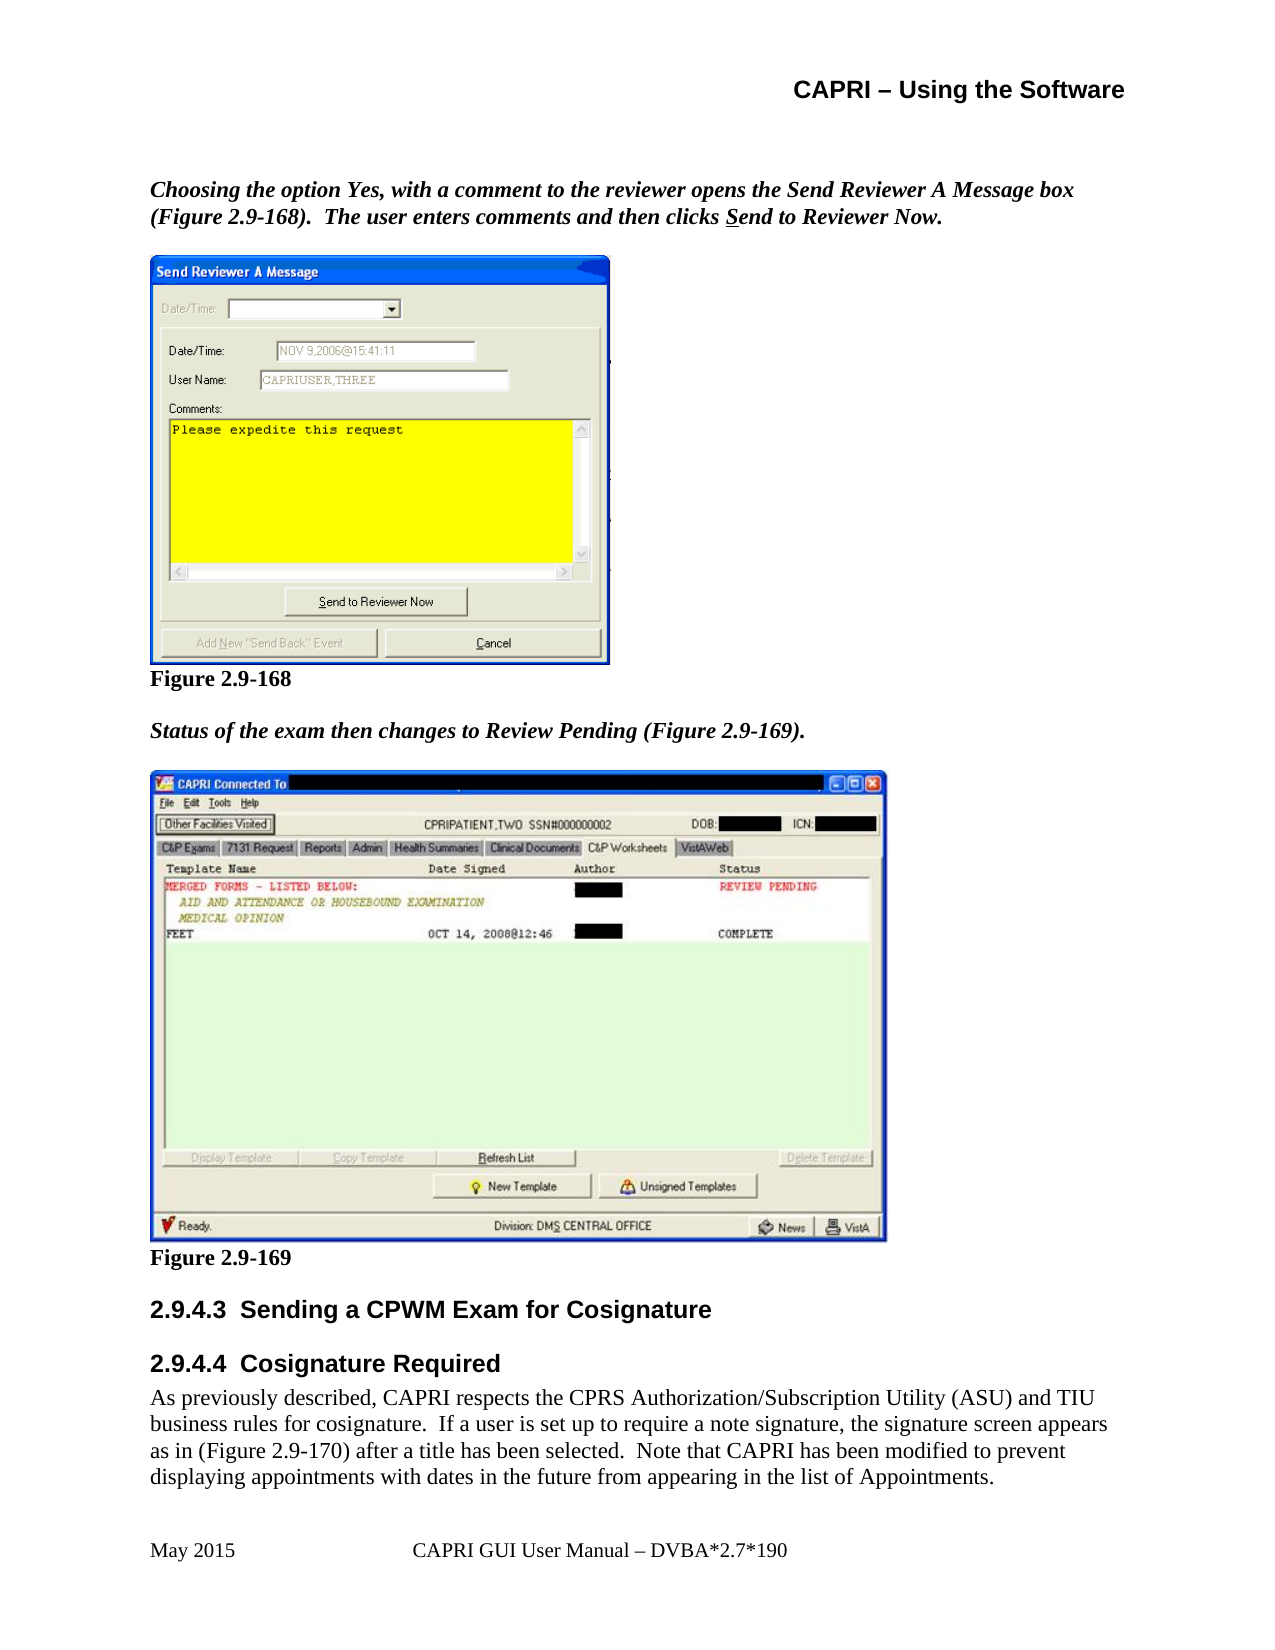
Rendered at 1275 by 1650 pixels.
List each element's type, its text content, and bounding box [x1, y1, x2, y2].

picture [150, 770, 889, 1244]
subtitle Sending a CPWM Exam for Cosignature [150, 1295, 1125, 1324]
subtitle Cosignature Required [150, 1349, 1125, 1378]
picture [150, 255, 611, 665]
